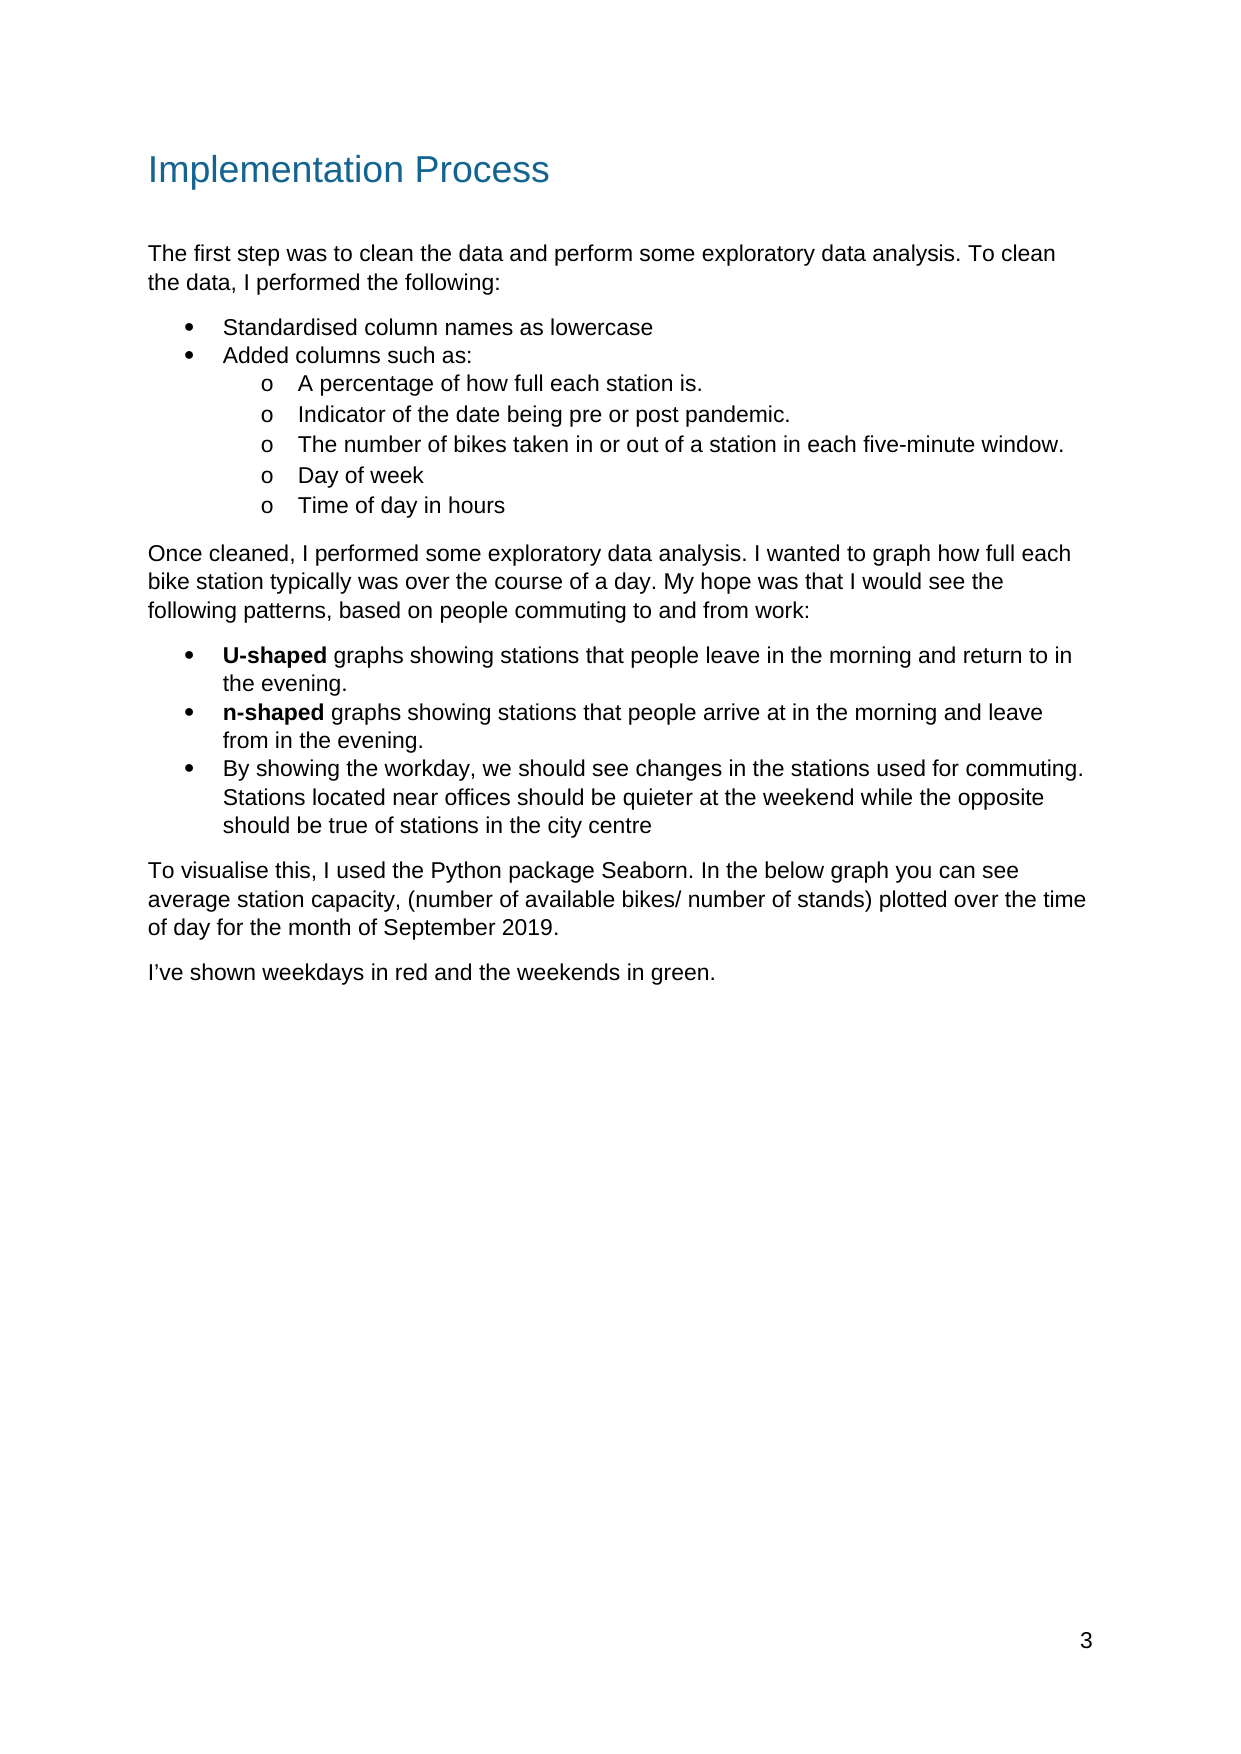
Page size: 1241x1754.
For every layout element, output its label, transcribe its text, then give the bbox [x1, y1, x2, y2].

list Indicator of the date being pre or post pandemic. [260, 401, 1093, 429]
list Day of week [260, 462, 1093, 490]
list Time of day in hours [260, 492, 1093, 521]
list The number of bikes taken in or out of a station in each five-minute window. [260, 431, 1093, 460]
text Once cleaned, I performed some exploratory data analysis. I wanted to graph how full each bike station typically was over the course of a day. My hope was that I would see the following patterns, based on people commuting to and from work: [148, 540, 1093, 623]
list U-shaped graphs showing stations that people leave in the morning and return to in the evening. [185, 642, 1093, 696]
text The first step was to clean the data and perform some exploratory data analysis. To clean the data, I performed the following: [148, 240, 1093, 295]
list n-shaped graphs showing stations that people arrive at in the morning and leave from in the evening. [185, 698, 1093, 753]
list A percentage of how full each station is. [260, 370, 1093, 399]
list Added columns such as: [185, 342, 1093, 368]
list By showing the workday, we should see changes in the stations used for commuting. Stations located near offices should be quieter at the weekend while the opposite should be true of stations in the city centre [185, 755, 1093, 839]
subtitle Implementation Process [148, 148, 1093, 191]
list Standardised column names as lowercase [185, 313, 1093, 340]
text To visualise this, I used the Python package Seaborn. In the below graph you can see average station capacity, (number of available bikes/ number of stands) plotted over the time of day for the month of September 2019. [148, 857, 1093, 941]
text I’ve shown weekdays in red and the weekends in green. [148, 959, 1093, 986]
